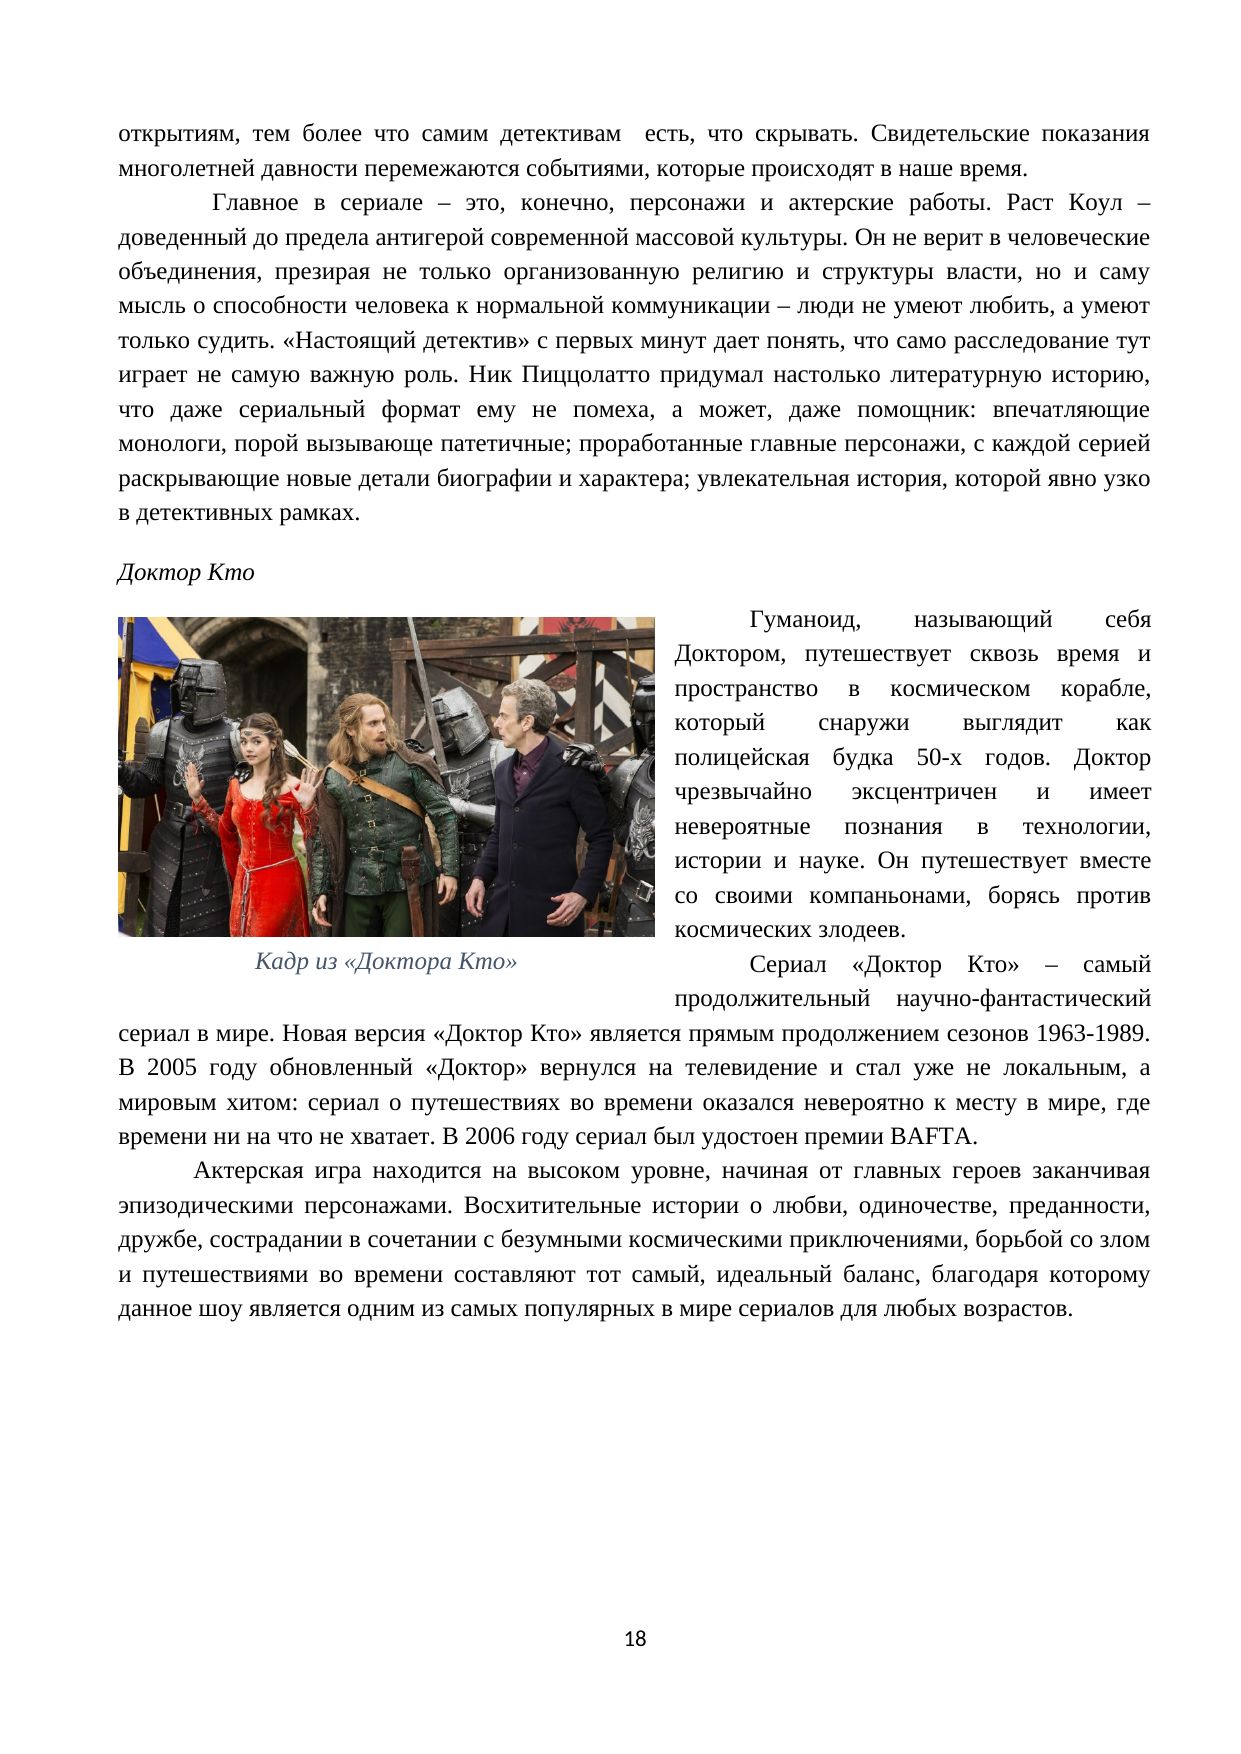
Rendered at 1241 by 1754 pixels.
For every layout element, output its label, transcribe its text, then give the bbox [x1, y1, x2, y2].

subtitle Доктор Кто [118, 557, 1152, 586]
text Главное в сериале – это, конечно, персонажи и актерские работы. Раст Коул – доведенный до предела антигерой современной массовой культуры. Он не верит в человеческие объединения, презирая не только организованную религию и структуры власти, но и саму мысль о способности человека к нормальной коммуникации – люди не умеют любить, а умеют только судить. «Настоящий детектив» с первых минут дает понять, что само расследование тут играет не самую важную роль. Ник Пиццолатто придумал настолько литературную историю, что даже сериальный формат ему не помеха, а может, даже помощник: впечатляющие монологи, порой вызывающе патетичные; проработанные главные персонажи, с каждой серией раскрывающие новые детали биографии и характера; увлекательная история, которой явно узко в детективных рамках. [118, 187, 1152, 526]
text Сериал «Доктор Кто» – самый продолжительный научно-фантастический сериал в мире. Новая версия «Доктор Кто» является прямым продолжением сезонов 1963-1989. В 2005 году обновленный «Доктор» вернулся на телевидение и стал уже не локальным, а мировым хитом: сериал о путешествиях во времени оказался невероятно к месту в мире, где времени ни на что не хватает. В 2006 году сериал был удостоен премии BAFTA. [118, 949, 1152, 1150]
picture [118, 617, 655, 937]
text Актерская игра находится на высоком уровне, начиная от главных героев заканчивая эпизодическими персонажами. Восхитительные истории о любви, одиночестве, преданности, дружбе, сострадании в сочетании с безумными космическими приключениями, борьбой со злом и путешествиями во времени составляют тот самый, идеальный баланс, благодаря которому данное шоу является одним из самых популярных в мире сериалов для любых возрастов. [118, 1156, 1152, 1322]
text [118, 118, 1152, 181]
